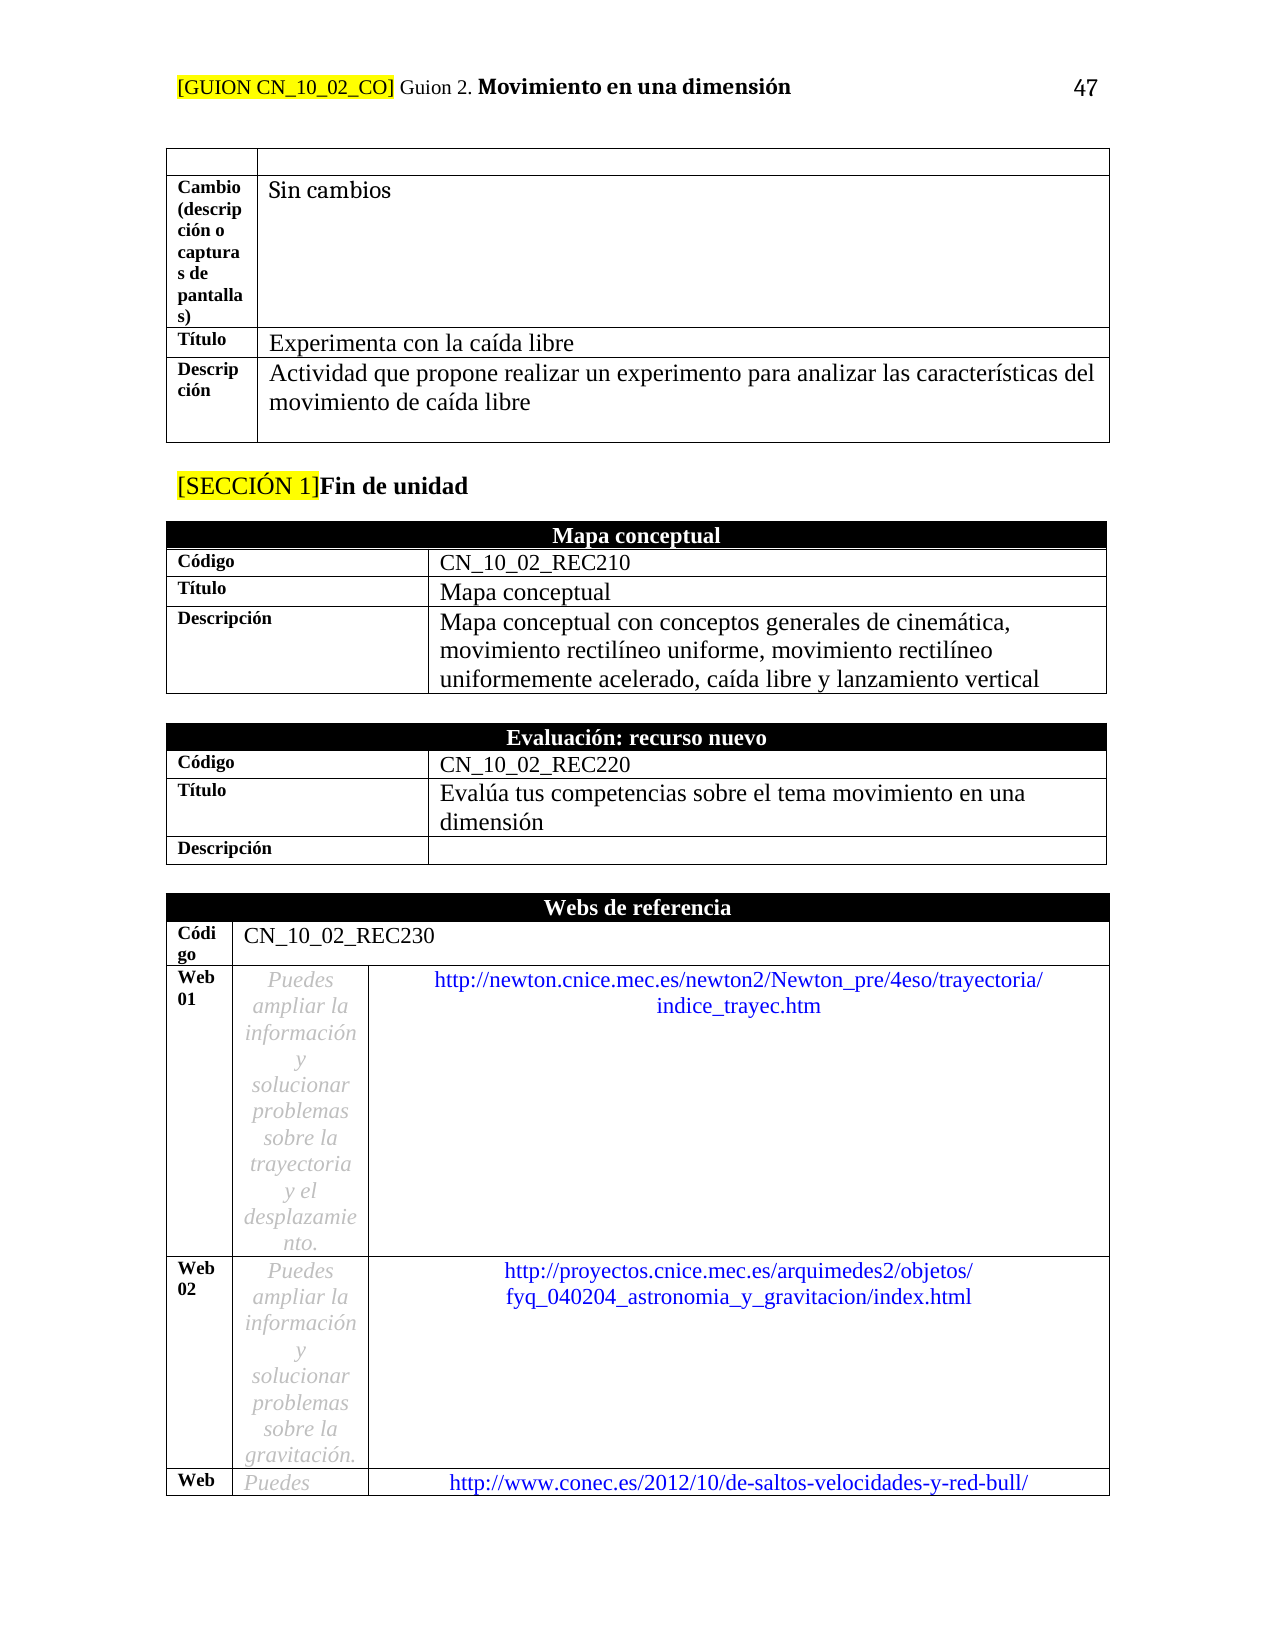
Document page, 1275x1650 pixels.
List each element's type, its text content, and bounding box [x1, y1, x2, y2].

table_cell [233, 1469, 368, 1495]
table_cell Experimenta con la caída libre [258, 328, 1109, 357]
table_cell Código [167, 550, 428, 576]
table_cell Web 02 [167, 1257, 232, 1468]
table_cell Mapa conceptual [429, 577, 1106, 606]
table_cell CN_10_02_REC220 [429, 751, 1106, 777]
table_cell Descripción [167, 358, 257, 442]
table_cell Título [167, 779, 428, 836]
table_cell CN_10_02_REC210 [429, 550, 1106, 576]
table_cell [258, 149, 1109, 175]
table_header Webs de referencia [167, 894, 1109, 921]
table_cell Sin cambios [258, 176, 1109, 327]
table_cell Código [167, 751, 428, 777]
table_header Evaluación: recurso nuevo [167, 724, 1106, 750]
table_cell Título [167, 328, 257, 357]
table_cell Título [167, 577, 428, 606]
table_cell Puedes ampliar la información y solucionar problemas sobre la trayectoria y el desplazamiento. [233, 966, 368, 1256]
table_cell http://proyectos.cnice.mec.es/arquimedes2/objetos/fyq_040204_astronomia_y_gravitacion/index.html [369, 1257, 1109, 1468]
table_cell Mapa conceptual con conceptos generales de cinemática, movimiento rectilíneo uniforme, movimiento rectilíneo uniformemente acelerado, caída libre y lanzamiento vertical [429, 607, 1106, 693]
table_cell Descripción [167, 837, 428, 863]
table_cell [429, 837, 1106, 863]
table_cell Puedes ampliar la información y solucionar problemas sobre la gravitación. [233, 1257, 368, 1468]
table_cell Evalúa tus competencias sobre el tema movimiento en una dimensión [429, 779, 1106, 836]
table_header Mapa conceptual [167, 522, 1106, 548]
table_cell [369, 1469, 1109, 1495]
table_cell Descripción [167, 607, 428, 693]
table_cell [167, 149, 257, 175]
table_cell Actividad que propone realizar un experimento para analizar las características del movimiento de caída libre [258, 358, 1109, 442]
table_cell Código [167, 922, 232, 965]
table_cell Cambio (descripción o capturas de pantallas) [167, 176, 257, 327]
table_cell CN_10_02_REC230 [233, 922, 1109, 965]
text [SECCIÓN 1]Fin de unidad [319, 471, 1098, 500]
table_cell Web 03 [167, 1469, 232, 1495]
table_cell Web 01 [167, 966, 232, 1256]
table_cell http://newton.cnice.mec.es/newton2/Newton_pre/4eso/trayectoria/indice_trayec.htm [369, 966, 1109, 1256]
